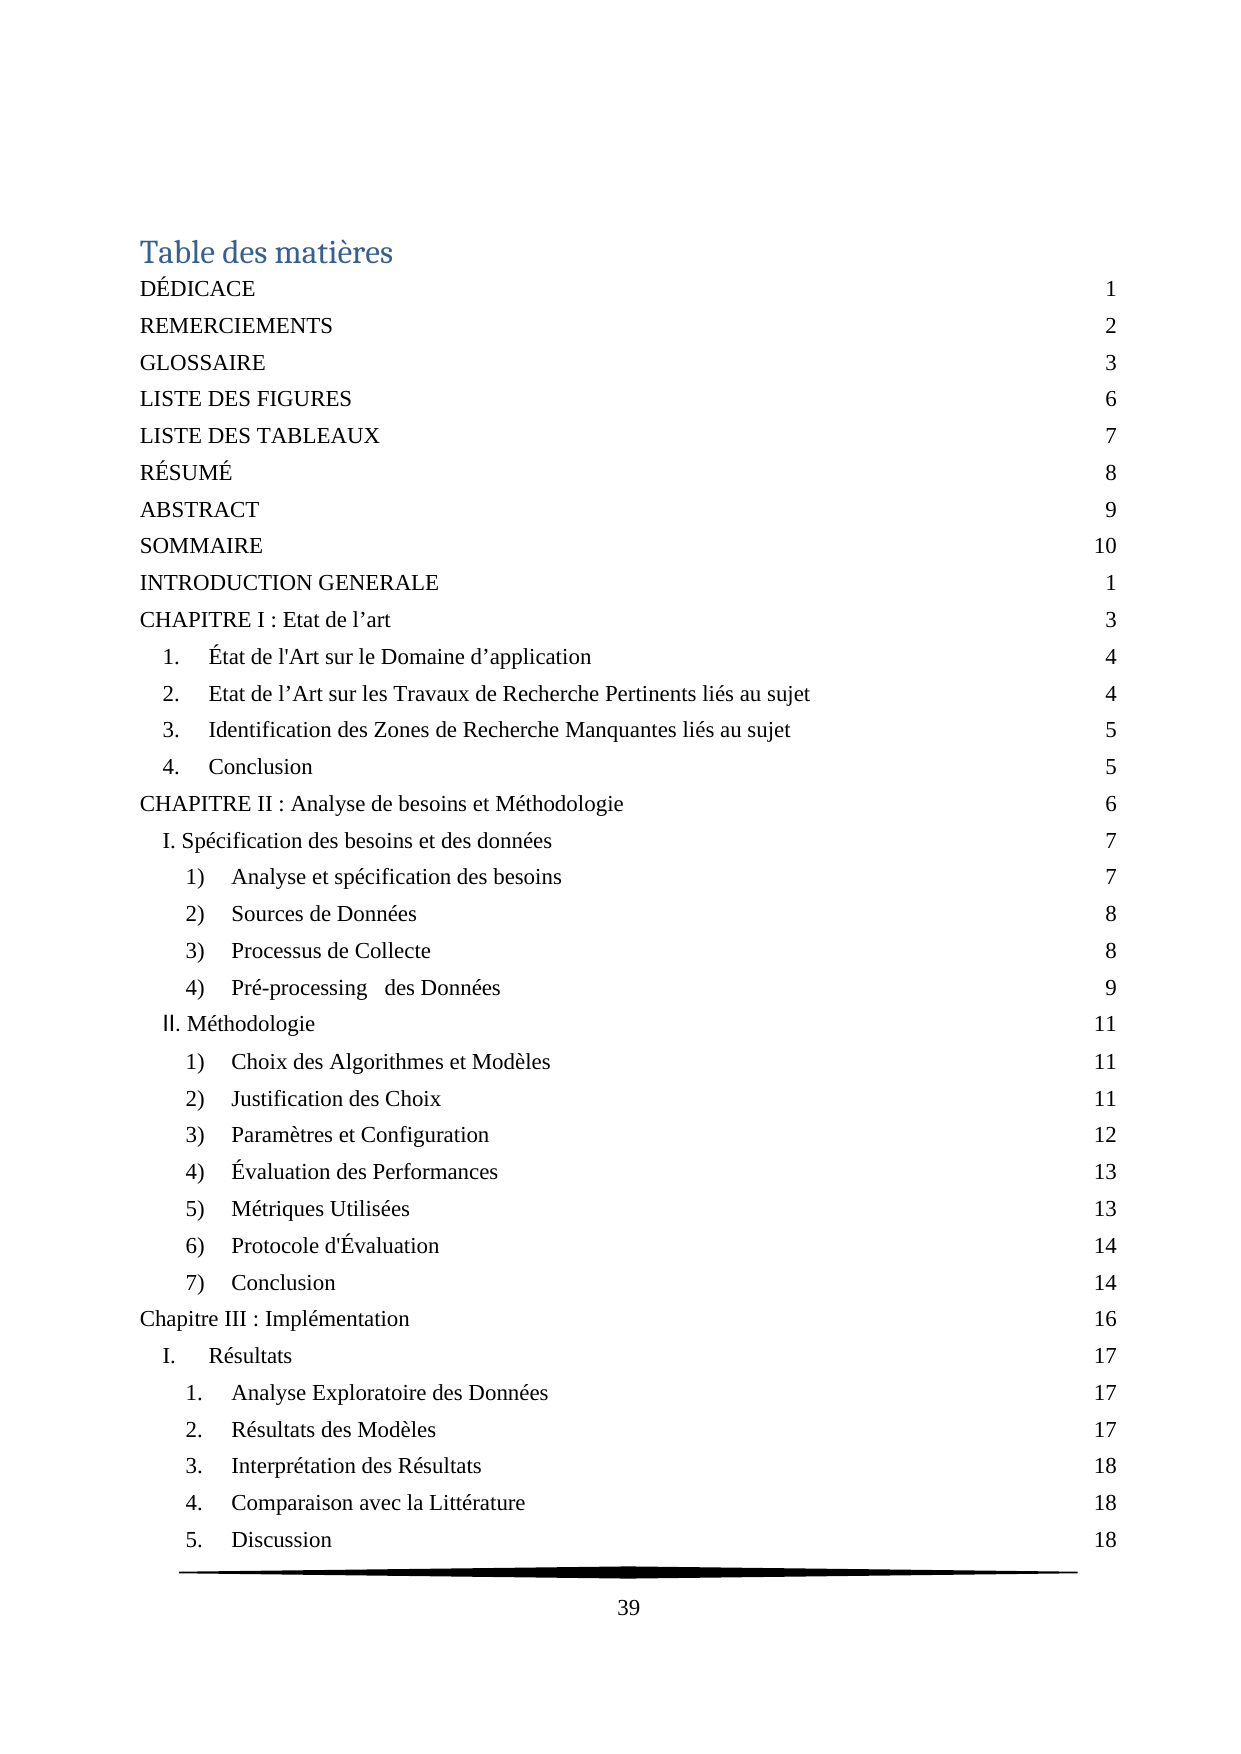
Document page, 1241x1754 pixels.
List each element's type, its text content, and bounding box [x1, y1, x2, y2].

text Table des matières [139, 234, 1117, 272]
